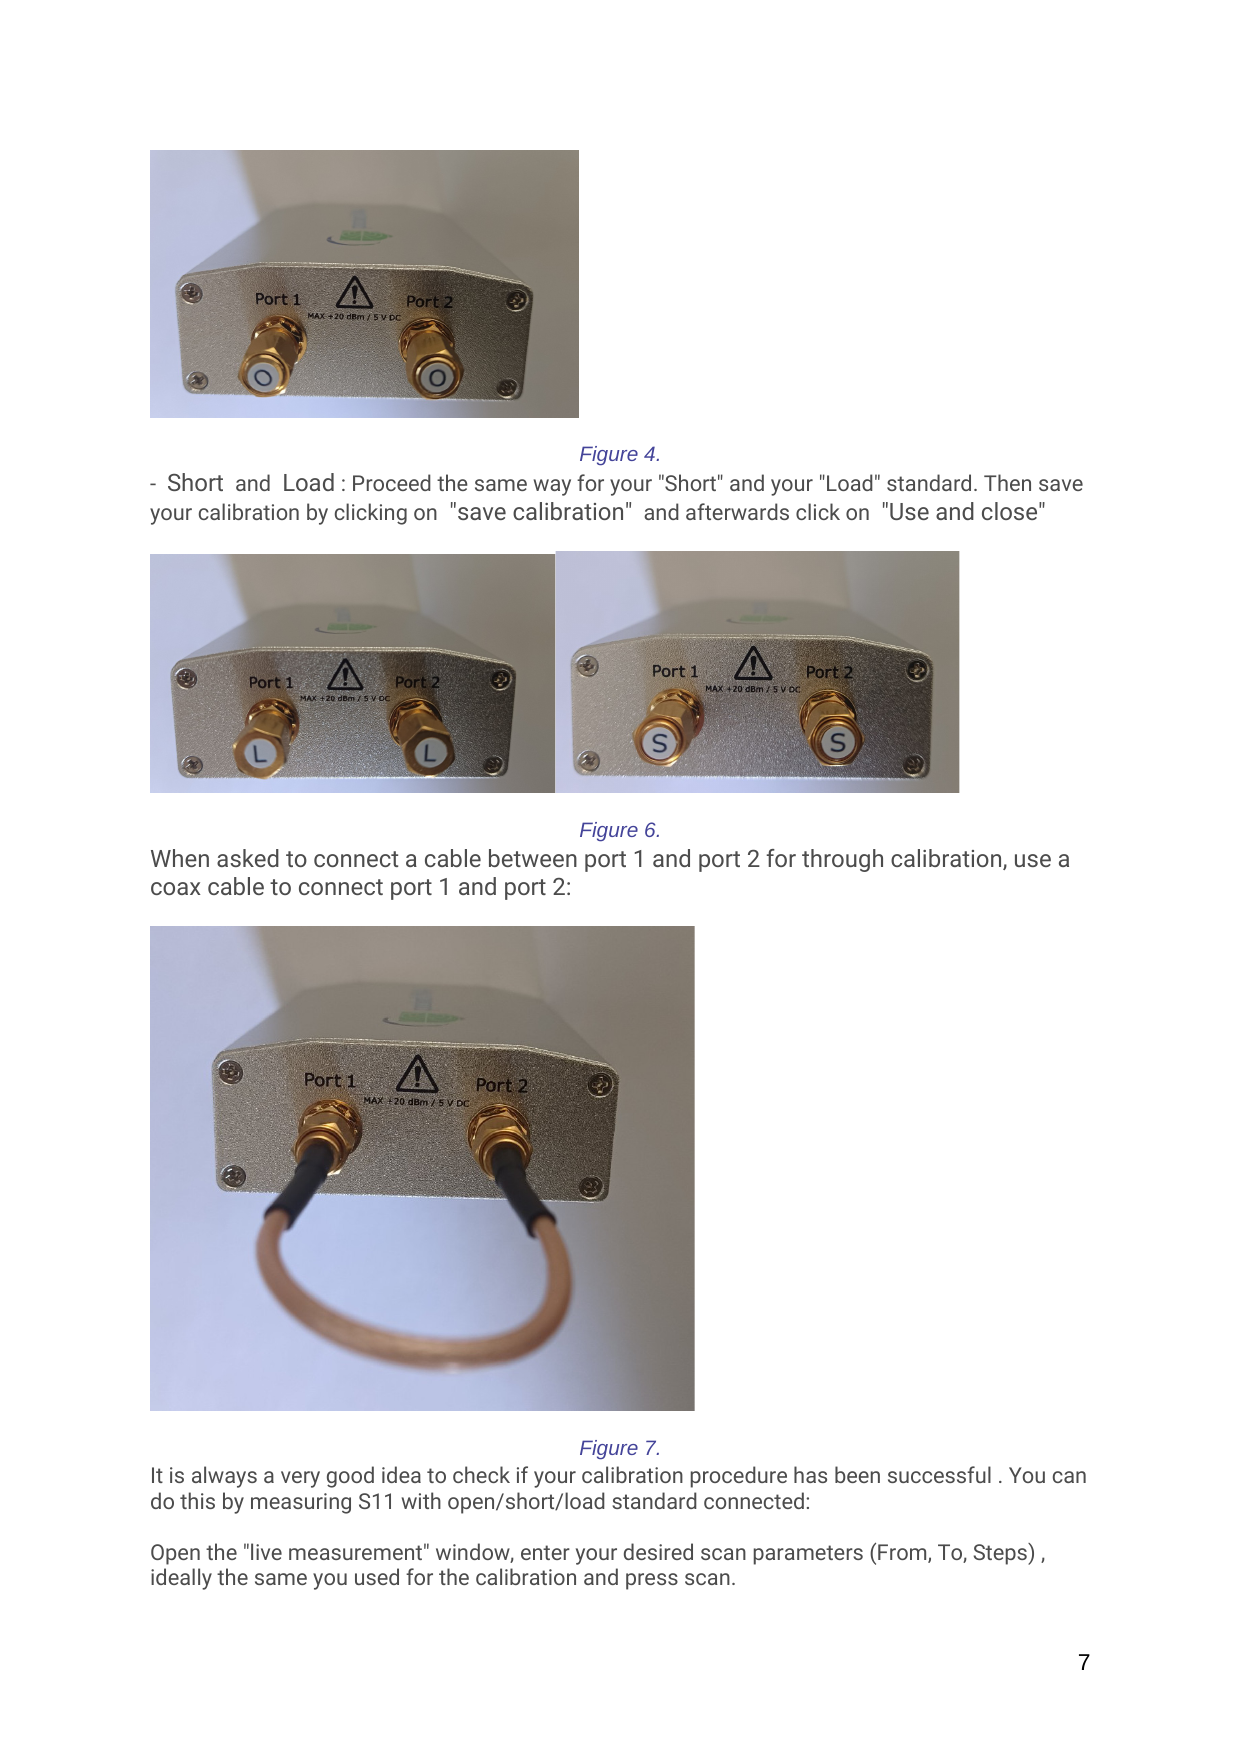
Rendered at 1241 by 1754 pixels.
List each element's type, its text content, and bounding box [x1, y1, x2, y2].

picture [150, 150, 579, 418]
text It is always a very good idea to check if your calibration procedure has been successful . You can do this by measuring S11 with open/short/load standard connected: [150, 1463, 1090, 1515]
text When asked to connect a cable between port 1 and port 2 for through calibration, use a coax cable to connect port 1 and port 2: [150, 845, 1090, 901]
text Figure 7. [150, 1436, 1090, 1460]
picture [150, 926, 695, 1411]
text Open the "live measurement" window, enter your desired scan parameters (From, To, Steps) , ideally the same you used for the calibration and press scan. [150, 1540, 1090, 1591]
picture [150, 551, 960, 793]
text - Short and Load : Proceed the same way for your "Short" and your "Load" standard. Then save your calibration by clicking on "save calibration" and afterwards click on "Use and close" [150, 470, 1090, 526]
text Figure 6. [150, 817, 1090, 841]
text Figure 4. [150, 442, 1090, 466]
